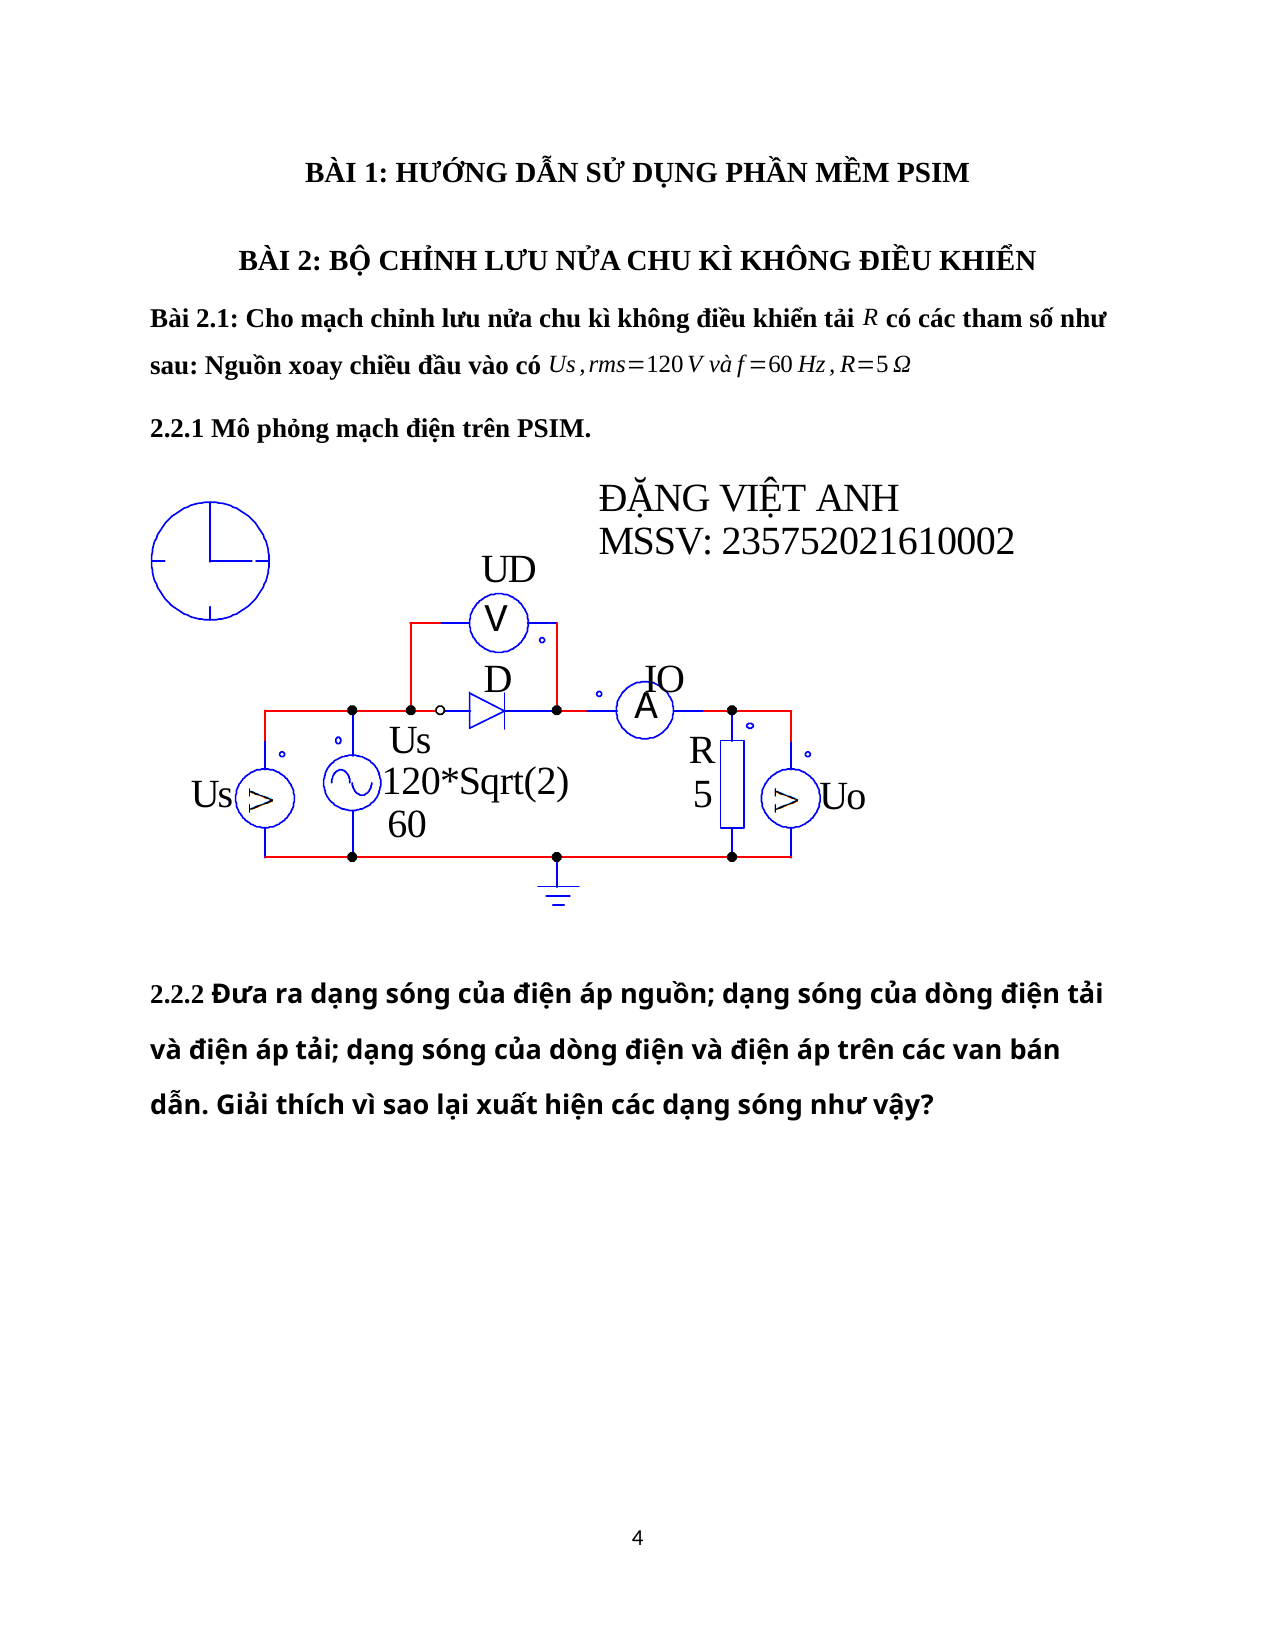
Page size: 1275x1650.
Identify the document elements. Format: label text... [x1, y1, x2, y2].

text 2.2.1 Mô phỏng mạch điện trên PSIM. [150, 412, 1125, 443]
text 2.2.2 Đưa ra dạng sóng của điện áp nguồn; dạng sóng của dòng điện tải và điện áp tải; dạng sóng của dòng điện và điện áp trên các van bán dẫn. Giải thích vì sao lại xuất hiện các dạng sóng như vậy? [150, 975, 1125, 1122]
text Bài 2.1: Cho mạch chỉnh lưu nửa chu kì không điều khiển tải có các tham số như sau: Nguồn xoay chiều đầu vào có [150, 302, 1125, 380]
subtitle BÀI 2: BỘ CHỈNH LƯU NỬA CHU KÌ KHÔNG ĐIỀU KHIỂN [150, 243, 1125, 277]
subtitle BÀI 1: HƯỚNG DẪN SỬ DỤNG PHẦN MỀM PSIM [150, 156, 1125, 189]
